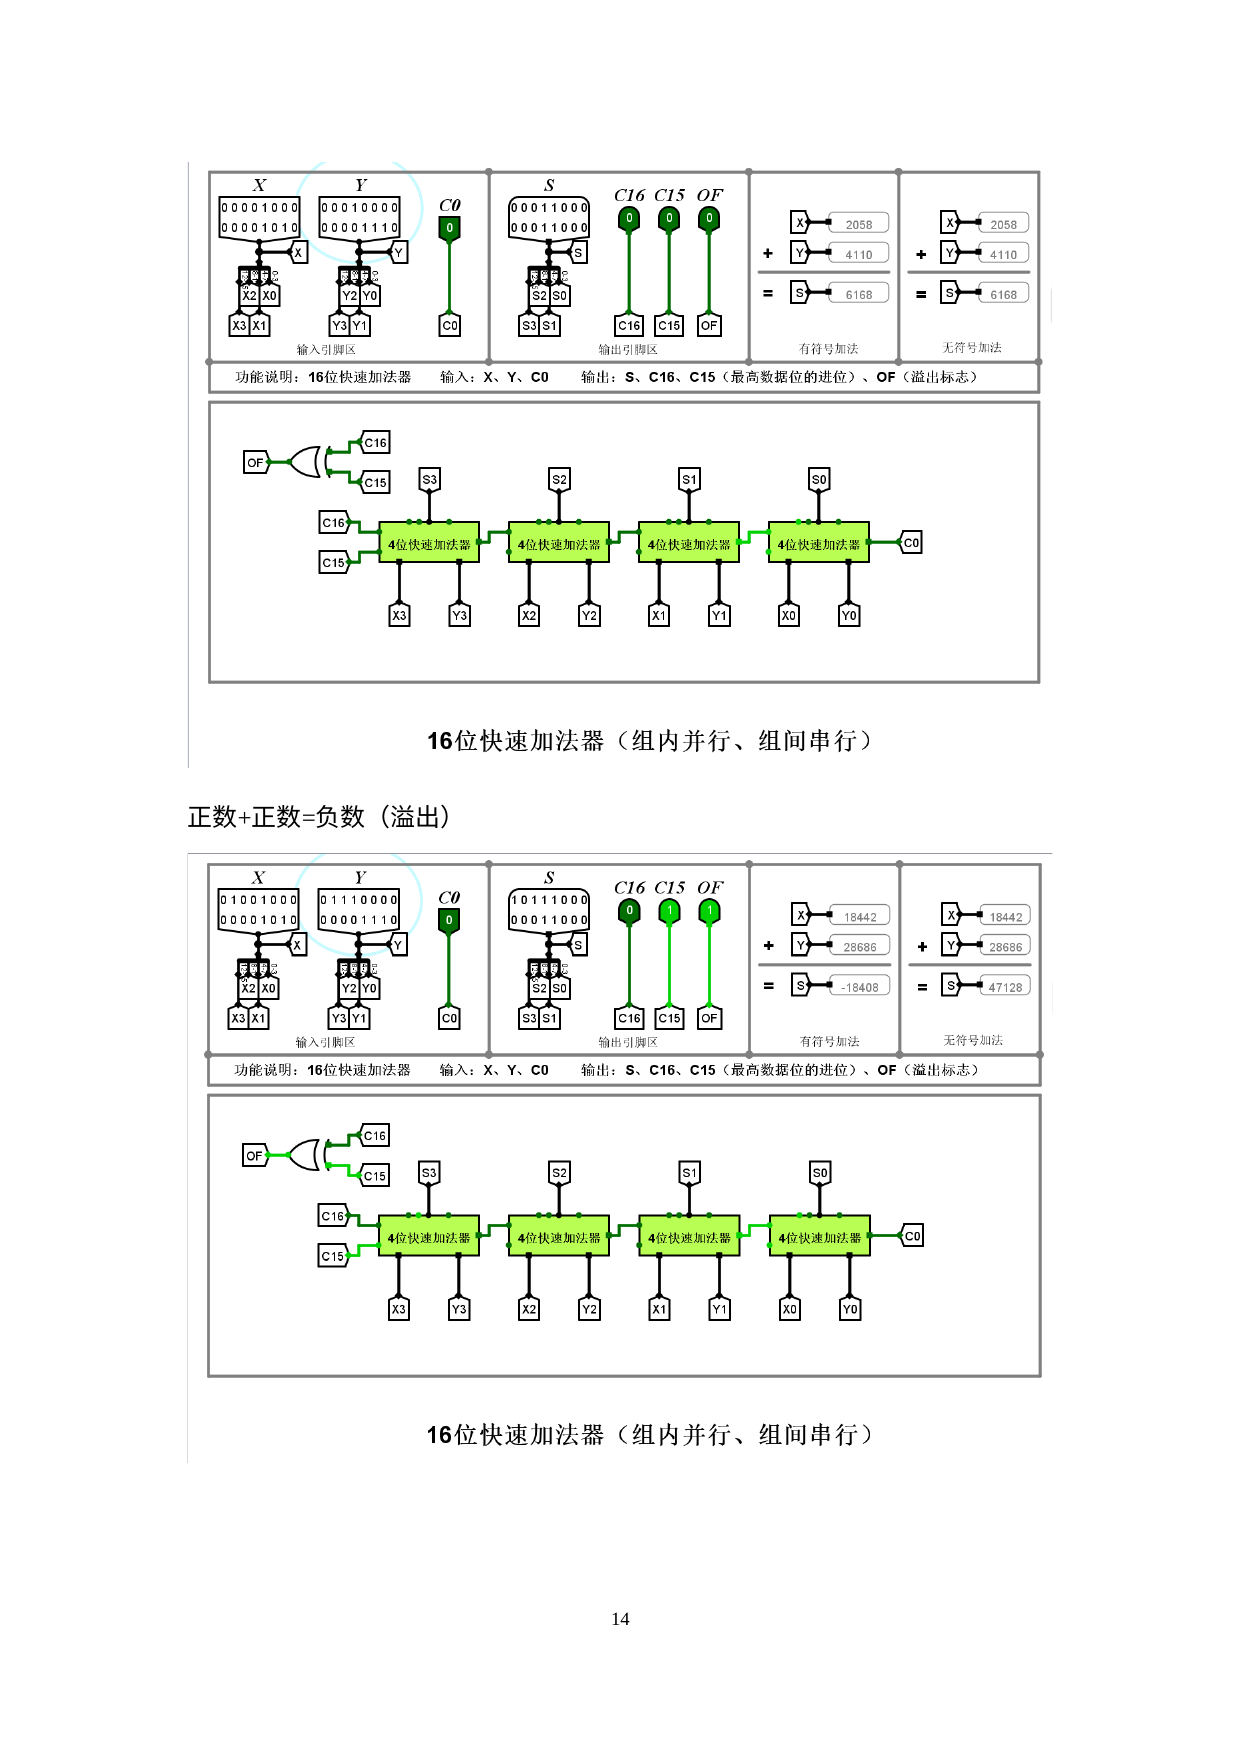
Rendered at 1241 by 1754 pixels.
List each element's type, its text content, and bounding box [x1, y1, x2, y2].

picture [187, 162, 1052, 768]
picture [187, 853, 1053, 1463]
text 正数+正数=负数（溢出） [187, 783, 1053, 848]
